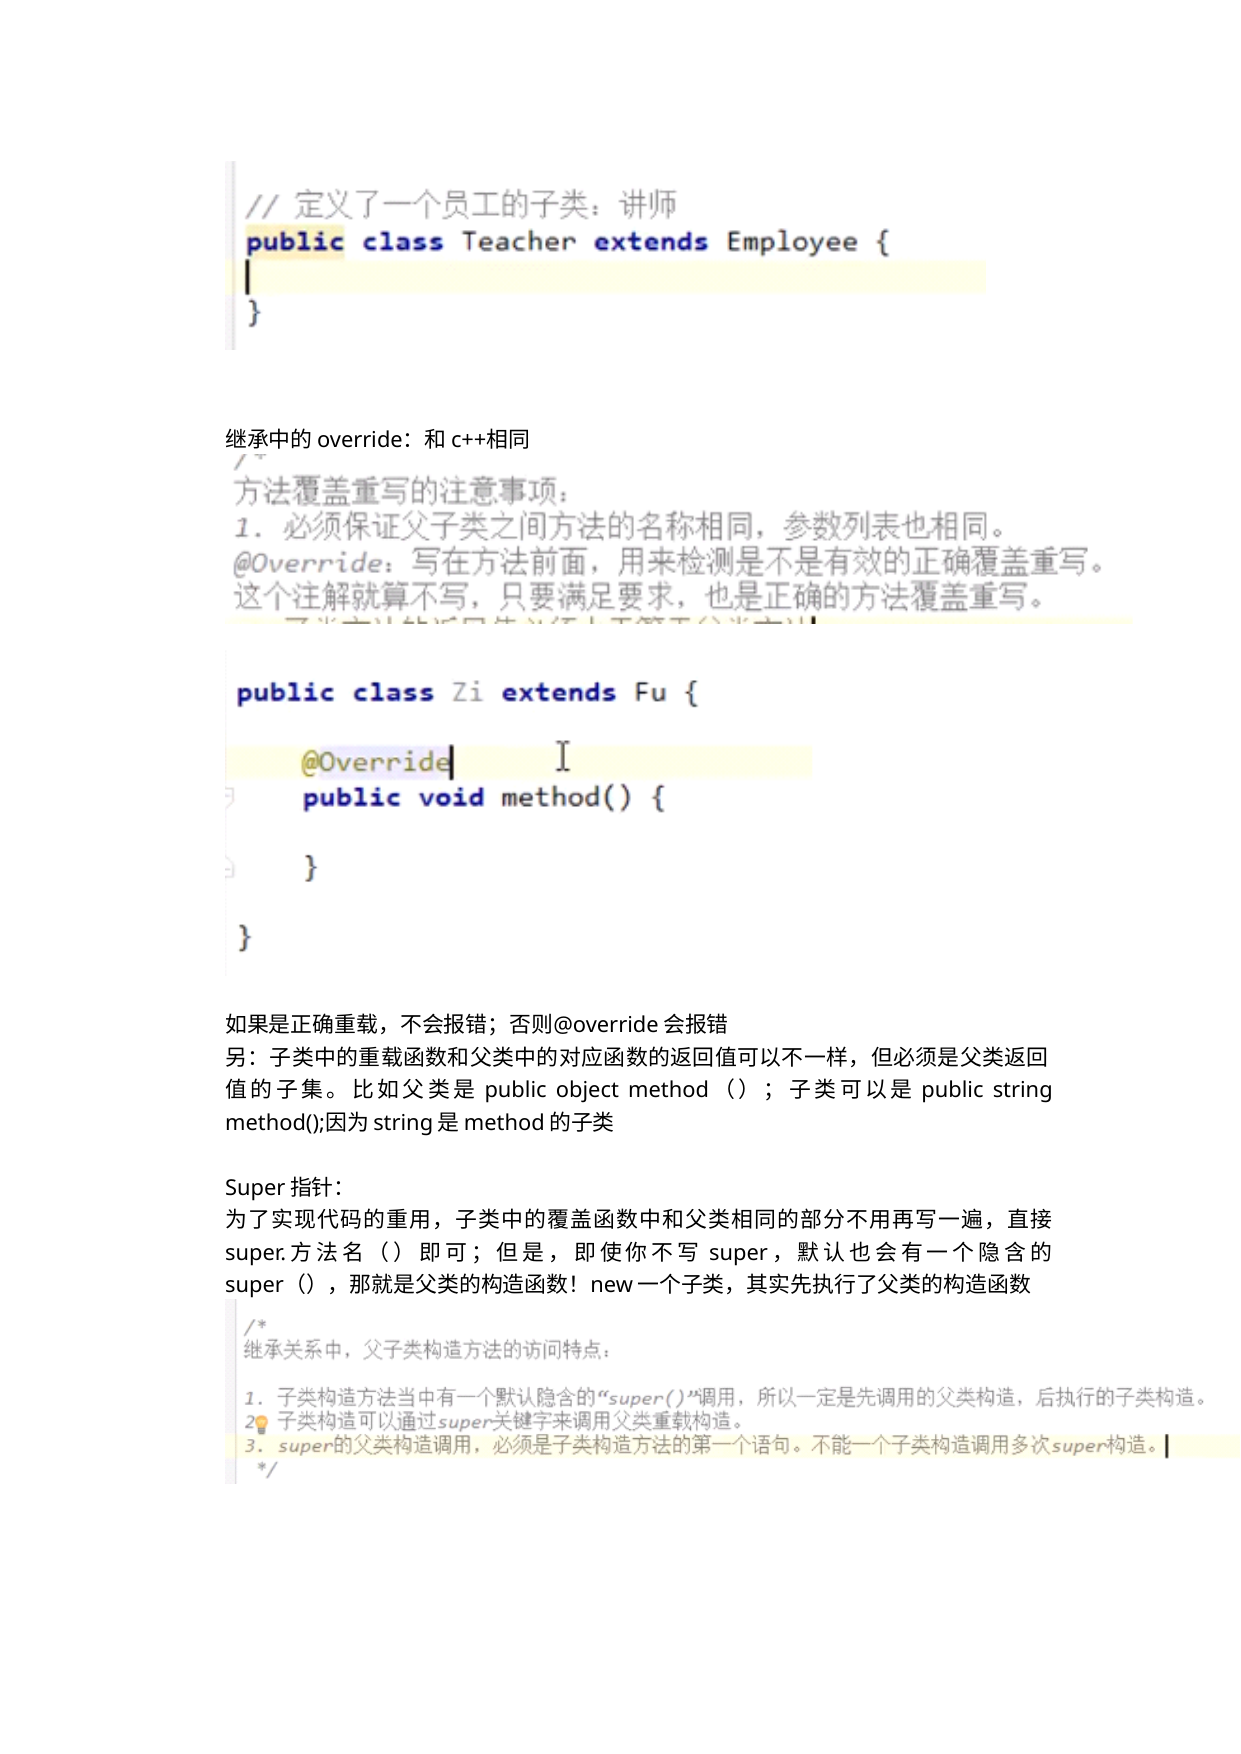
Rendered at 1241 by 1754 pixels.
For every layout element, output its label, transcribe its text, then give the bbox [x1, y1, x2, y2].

picture [225, 649, 813, 976]
picture [225, 1299, 1241, 1484]
text Super指针： [225, 1169, 1053, 1202]
picture [225, 454, 1133, 624]
text 为了实现代码的重用，子类中的覆盖函数中和父类相同的部分不用再写一遍，直接super.方法名（）即可；但是，即使你不写super，默认也会有一个隐含的super（），那就是父类的构造函数！new一个子类，其实先执行了父类的构造函数 [225, 1202, 1053, 1299]
text 如果是正确重载，不会报错；否则@override会报错 [225, 1007, 1053, 1039]
picture [225, 161, 986, 350]
text 继承中的override：和c++相同 [225, 422, 1053, 454]
text 另：子类中的重载函数和父类中的对应函数的返回值可以不一样，但必须是父类返回值的子集。比如父类是public object method（）；子类可以是public string method();因为string是method的子类 [225, 1039, 1053, 1137]
